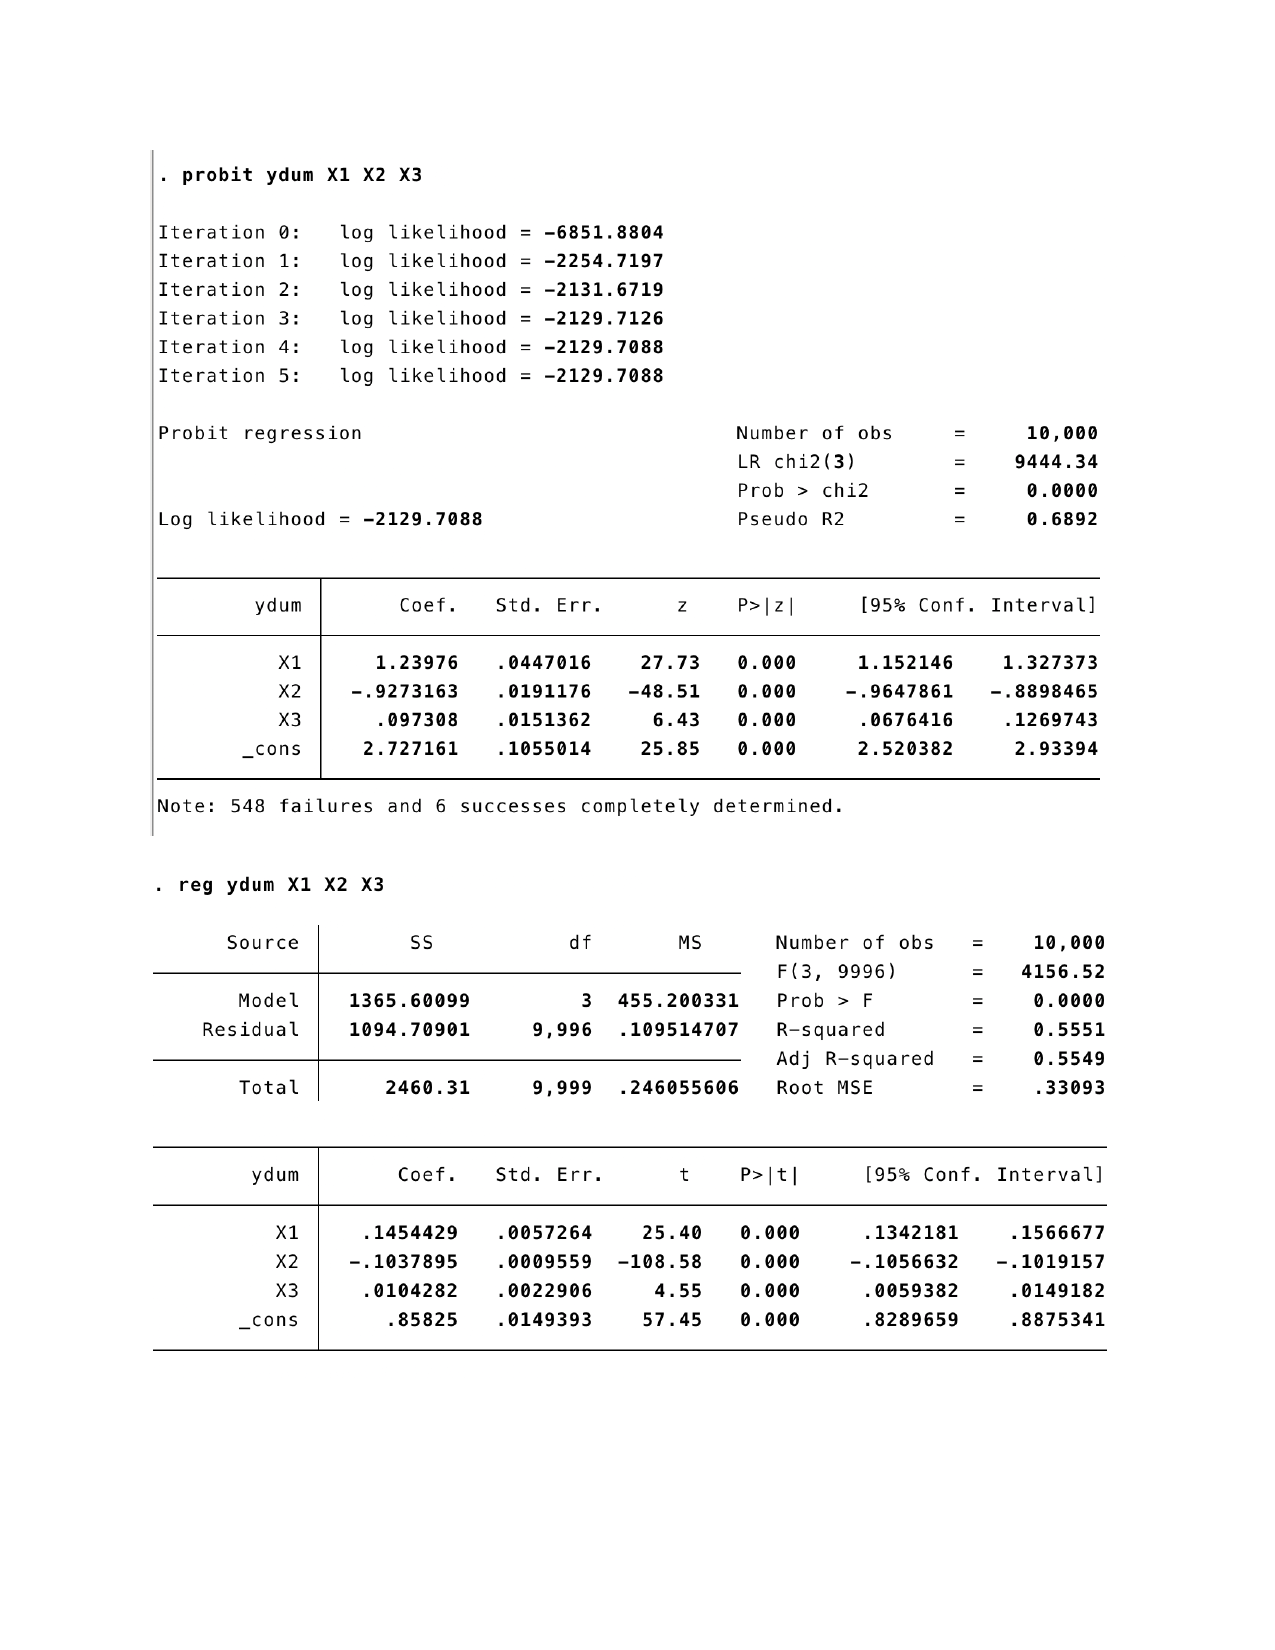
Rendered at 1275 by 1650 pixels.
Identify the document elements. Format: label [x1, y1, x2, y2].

picture [150, 150, 1125, 836]
picture [150, 866, 1125, 1379]
